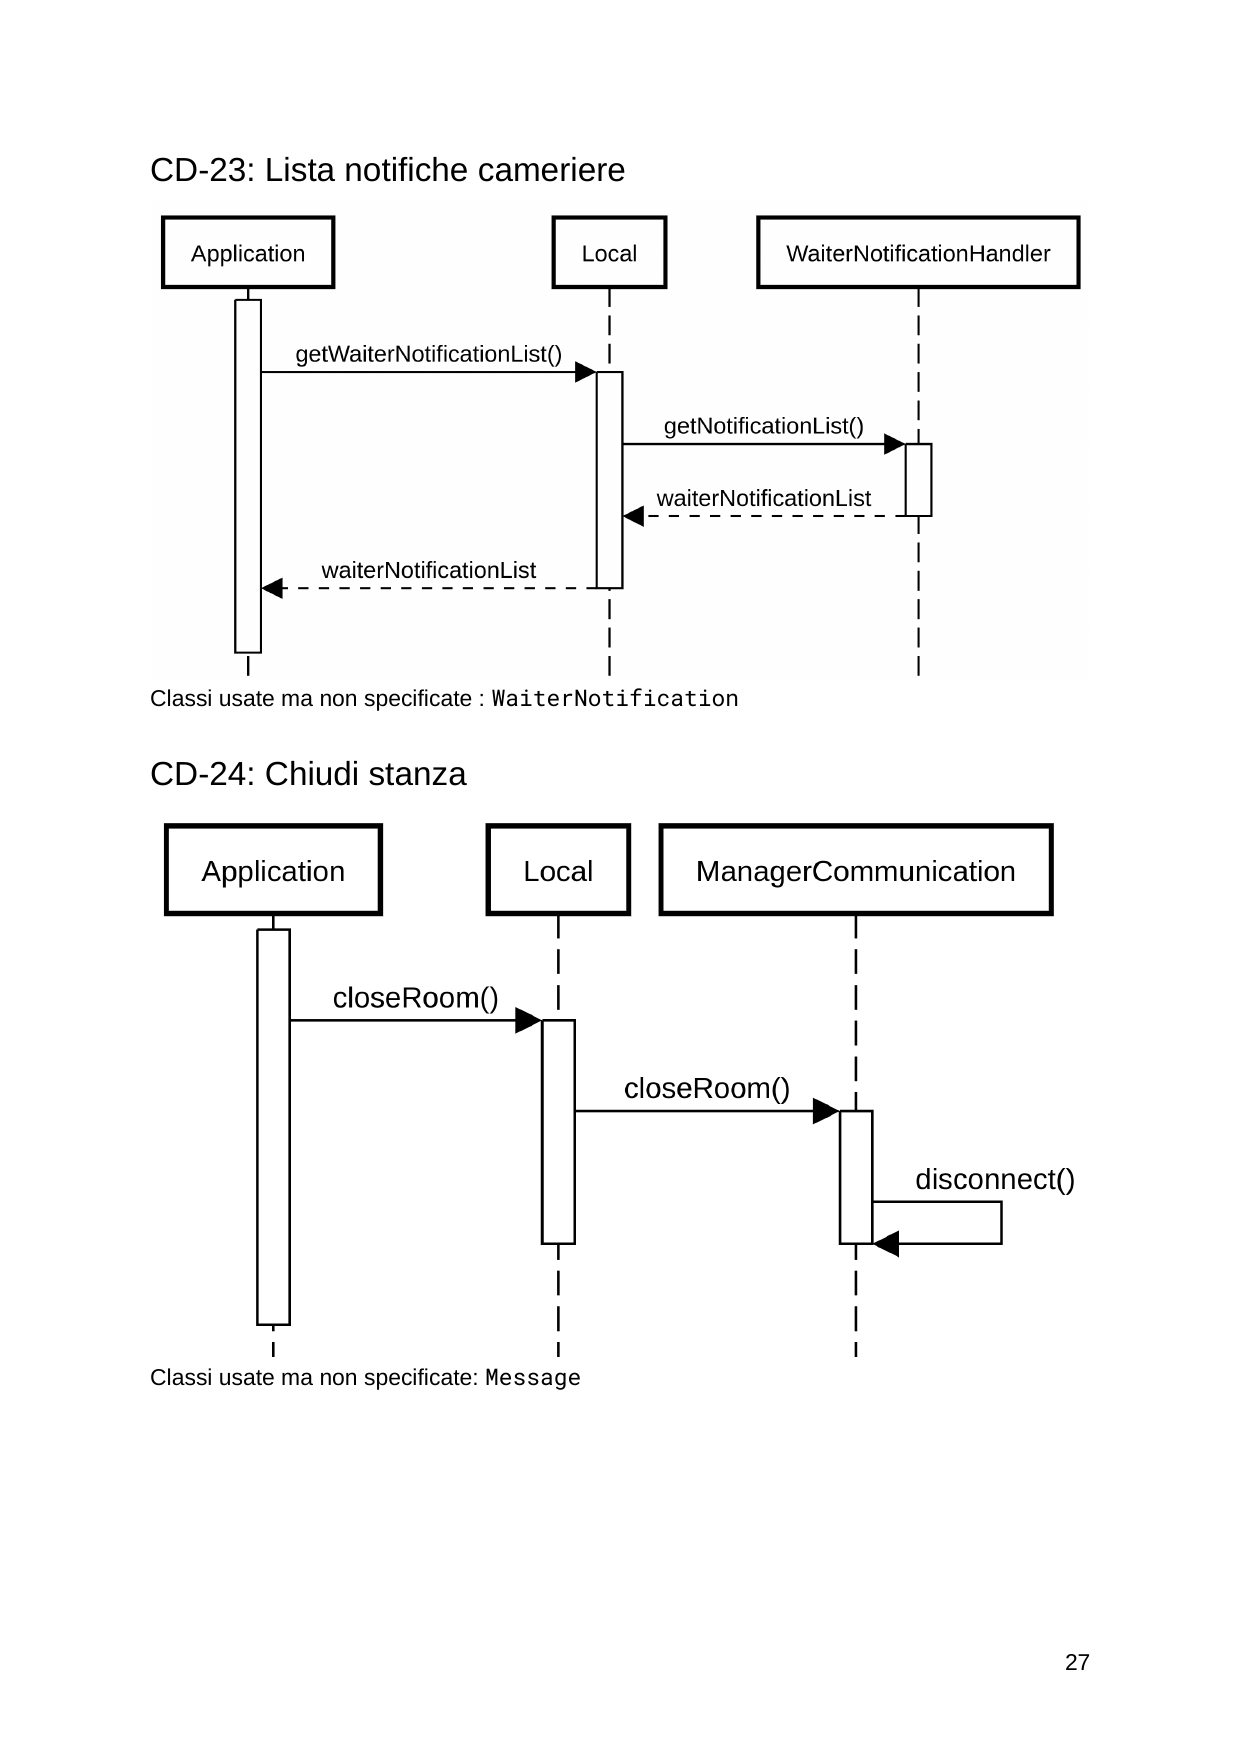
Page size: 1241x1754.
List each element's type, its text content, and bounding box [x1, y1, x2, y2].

picture [150, 201, 1091, 678]
subtitle CD-24: Chiudi stanza [150, 754, 1090, 792]
picture [150, 805, 1091, 1357]
subtitle CD-23: Lista notifiche cameriere [150, 150, 1090, 188]
text Classi usate ma non specificate : WaiterNotification [150, 682, 1090, 712]
text Classi usate ma non specificate: Message [150, 1361, 1090, 1391]
